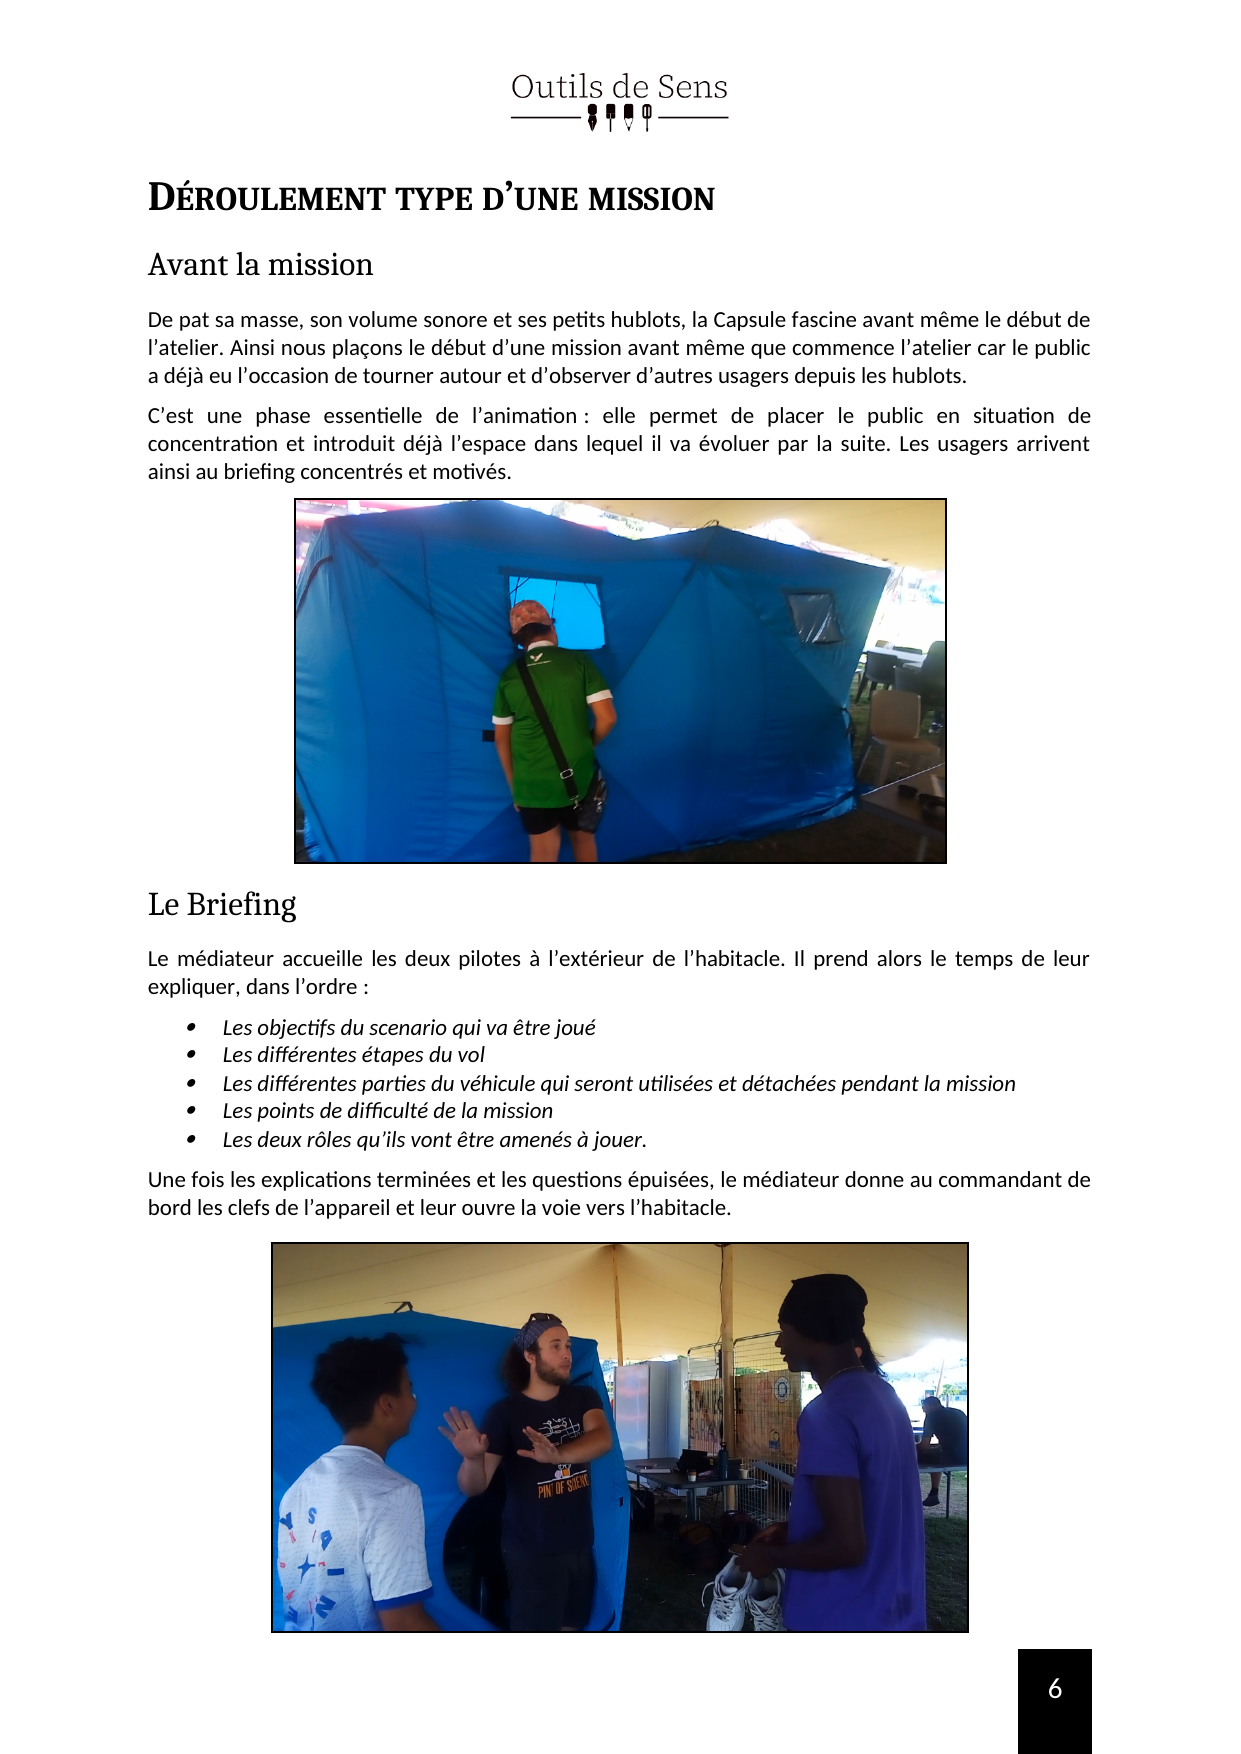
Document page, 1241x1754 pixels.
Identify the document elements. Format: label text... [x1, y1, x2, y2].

text Le médiateur accueille les deux pilotes à l’extérieur de l’habitacle. Il prend alors le temps de leur expliquer, dans l’ordre : [148, 944, 1093, 1000]
text Une fois les explications terminées et les questions épuisées, le médiateur donne au commandant de bord les clefs de l’appareil et leur ouvre la voie vers l’habitacle. [148, 1165, 1093, 1221]
list Les objectifs du scenario qui va être joué [185, 1013, 1093, 1041]
text C’est une phase essentielle de l’animation : elle permet de placer le public en situation de concentration et introduit déjà l’espace dans lequel il va évoluer par la suite. Les usagers arrivent ainsi au briefing concentrés et motivés. [148, 401, 1093, 485]
text De pat sa masse, son volume sonore et ses petits hublots, la Capsule fascine avant même le début de l’atelier. Ainsi nous plaçons le début d’une mission avant même que commence l’atelier car le public a déjà eu l’occasion de tourner autour et d’observer d’autres usagers depuis les hublots. [148, 305, 1093, 389]
list Les différentes étapes du vol [185, 1041, 1093, 1069]
subtitle Avant la mission [148, 246, 1093, 284]
picture [488, 37, 751, 169]
picture [273, 1244, 967, 1631]
list Les différentes parties du véhicule qui seront utilisées et détachées pendant la mission [185, 1069, 1093, 1097]
list Les deux rôles qu’ils vont être amenés à jouer. [185, 1125, 1093, 1153]
picture [296, 500, 945, 862]
subtitle Déroulement type d’une mission [148, 173, 1093, 221]
list Les points de difficulté de la mission [185, 1097, 1093, 1125]
